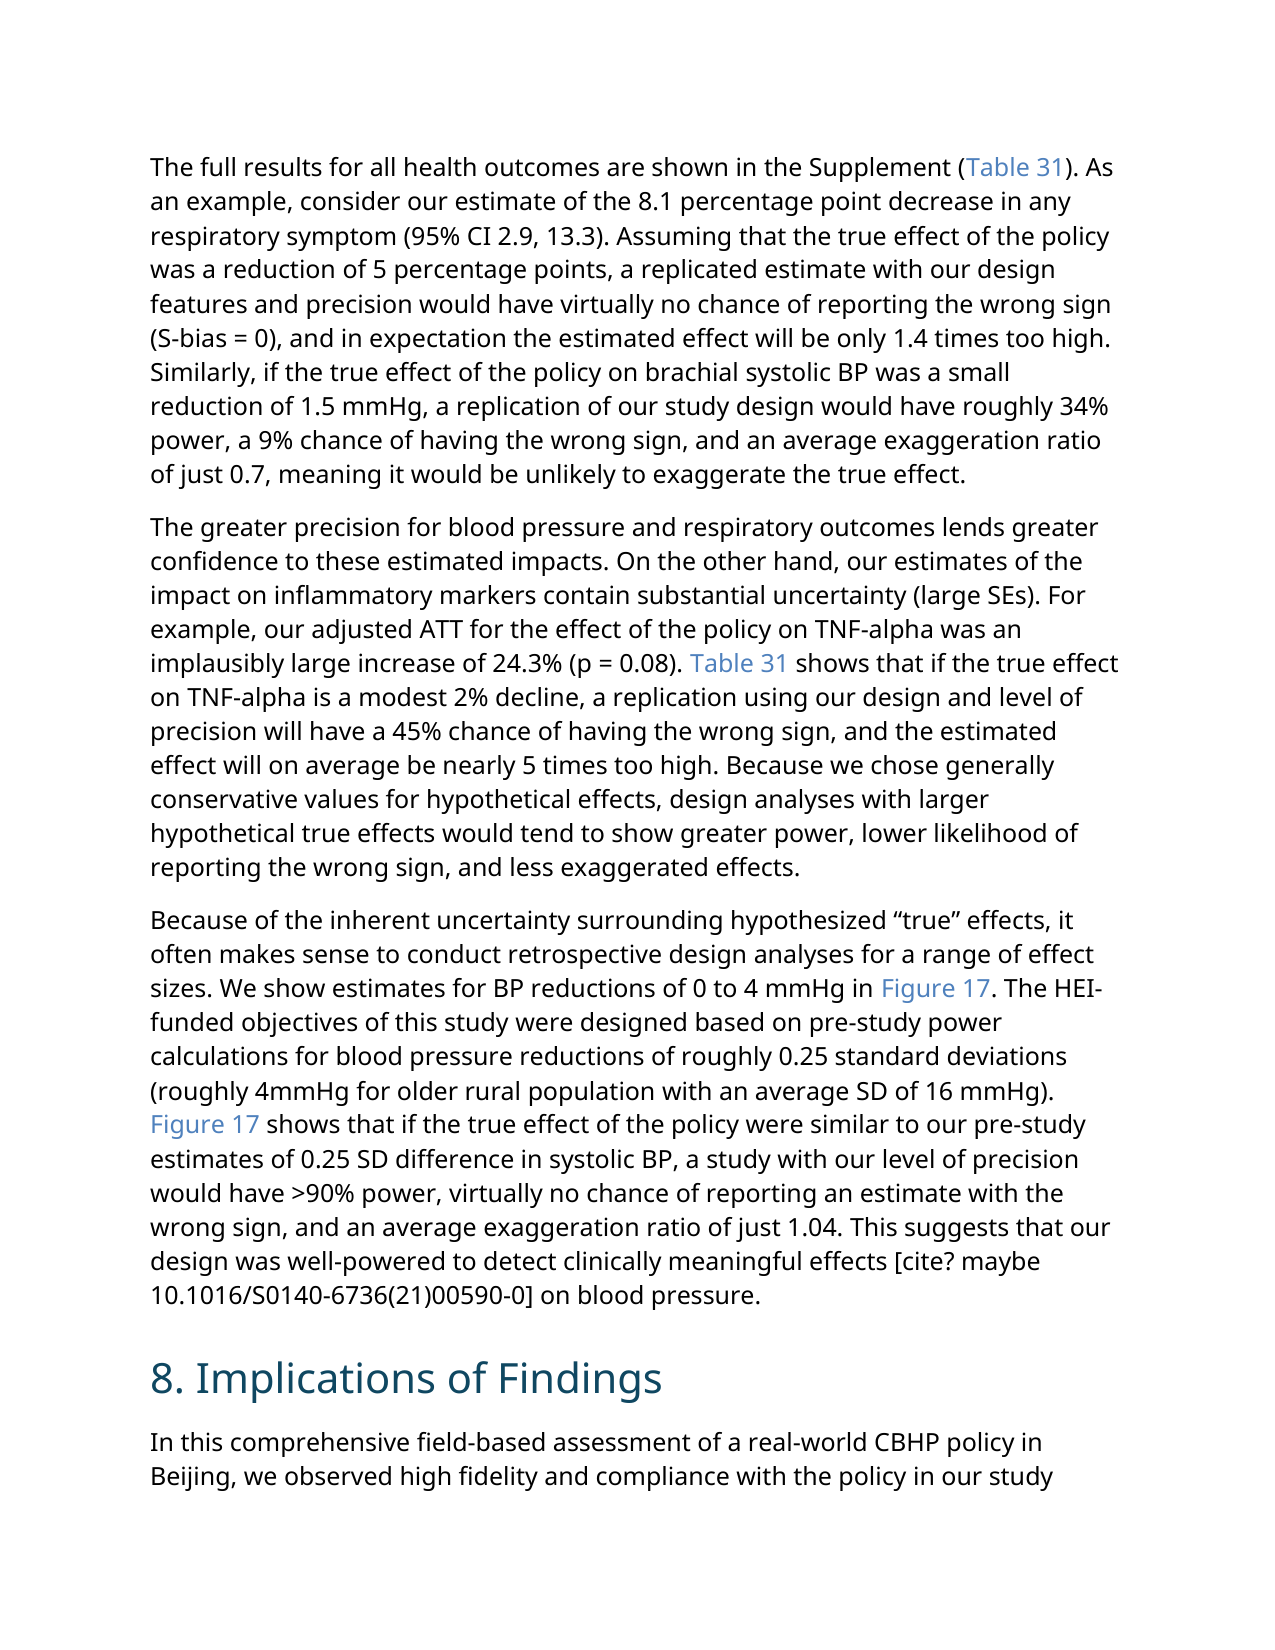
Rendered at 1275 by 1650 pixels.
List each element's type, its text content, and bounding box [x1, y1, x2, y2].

text Because of the inherent uncertainty surrounding hypothesized “true” effects, it often makes sense to conduct retrospective design analyses for a range of effect sizes. We show estimates for BP reductions of 0 to 4 mmHg in Figure 17. The HEI-funded objectives of this study were designed based on pre-study power calculations for blood pressure reductions of roughly 0.25 standard deviations (roughly 4mmHg for older rural population with an average SD of 16 mmHg). Figure 17 shows that if the true effect of the policy were similar to our pre-study estimates of 0.25 SD difference in systolic BP, a study with our level of precision would have >90% power, virtually no chance of reporting an estimate with the wrong sign, and an average exaggeration ratio of just 1.04. This suggests that our design was well-powered to detect clinically meaningful effects [cite? maybe 10.1016/S0140-6736(21)00590-0] on blood pressure. [150, 903, 1125, 1312]
text The full results for all health outcomes are shown in the Supplement (Table 31). As an example, consider our estimate of the 8.1 percentage point decrease in any respiratory symptom (95% CI 2.9, 13.3). Assuming that the true effect of the policy was a reduction of 5 percentage points, a replicated estimate with our design features and precision would have virtually no chance of reporting the wrong sign (S-bias = 0), and in expectation the estimated effect will be only 1.4 times too high. Similarly, if the true effect of the policy on brachial systolic BP was a small reduction of 1.5 mmHg, a replication of our study design would have roughly 34% power, a 9% chance of having the wrong sign, and an average exaggeration ratio of just 0.7, meaning it would be unlikely to exaggerate the true effect. [150, 150, 1125, 491]
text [150, 1424, 1125, 1493]
text The greater precision for blood pressure and respiratory outcomes lends greater confidence to these estimated impacts. On the other hand, our estimates of the impact on inflammatory markers contain substantial uncertainty (large SEs). For example, our adjusted ATT for the effect of the policy on TNF-alpha was an implausibly large increase of 24.3% (p = 0.08). Table 31 shows that if the true effect on TNF-alpha is a modest 2% decline, a replication using our design and level of precision will have a 45% chance of having the wrong sign, and the estimated effect will on average be nearly 5 times too high. Because we chose generally conservative values for hypothetical effects, design analyses with larger hypothetical true effects would tend to show greater power, lower likelihood of reporting the wrong sign, and less exaggerated effects. [150, 509, 1125, 884]
subtitle 8. Implications of Findings [150, 1349, 1125, 1406]
